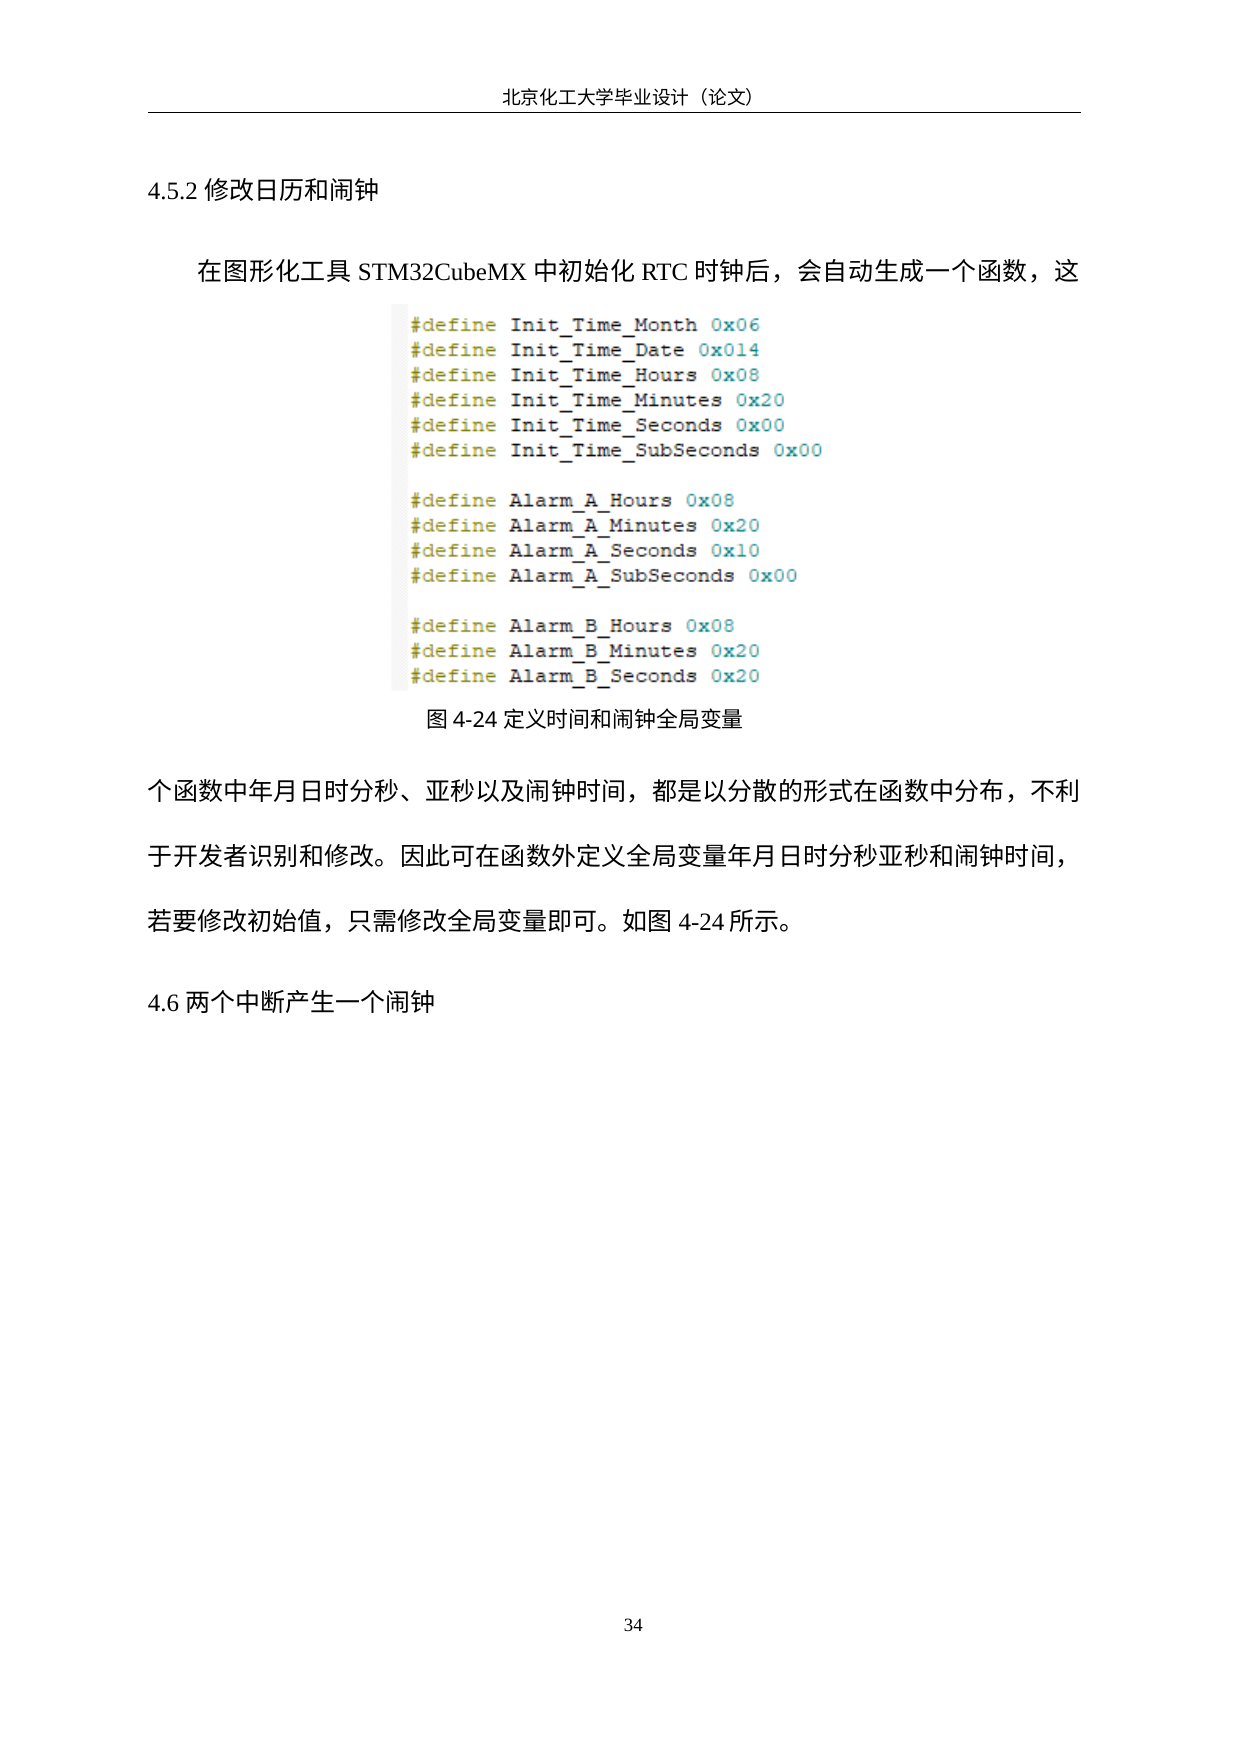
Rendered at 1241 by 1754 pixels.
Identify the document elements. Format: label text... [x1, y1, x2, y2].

subtitle 4.5.2 修改日历和闹钟 [148, 156, 1081, 221]
picture [391, 304, 856, 734]
subtitle 4.6 两个中断产生一个闹钟 [148, 968, 1081, 1033]
